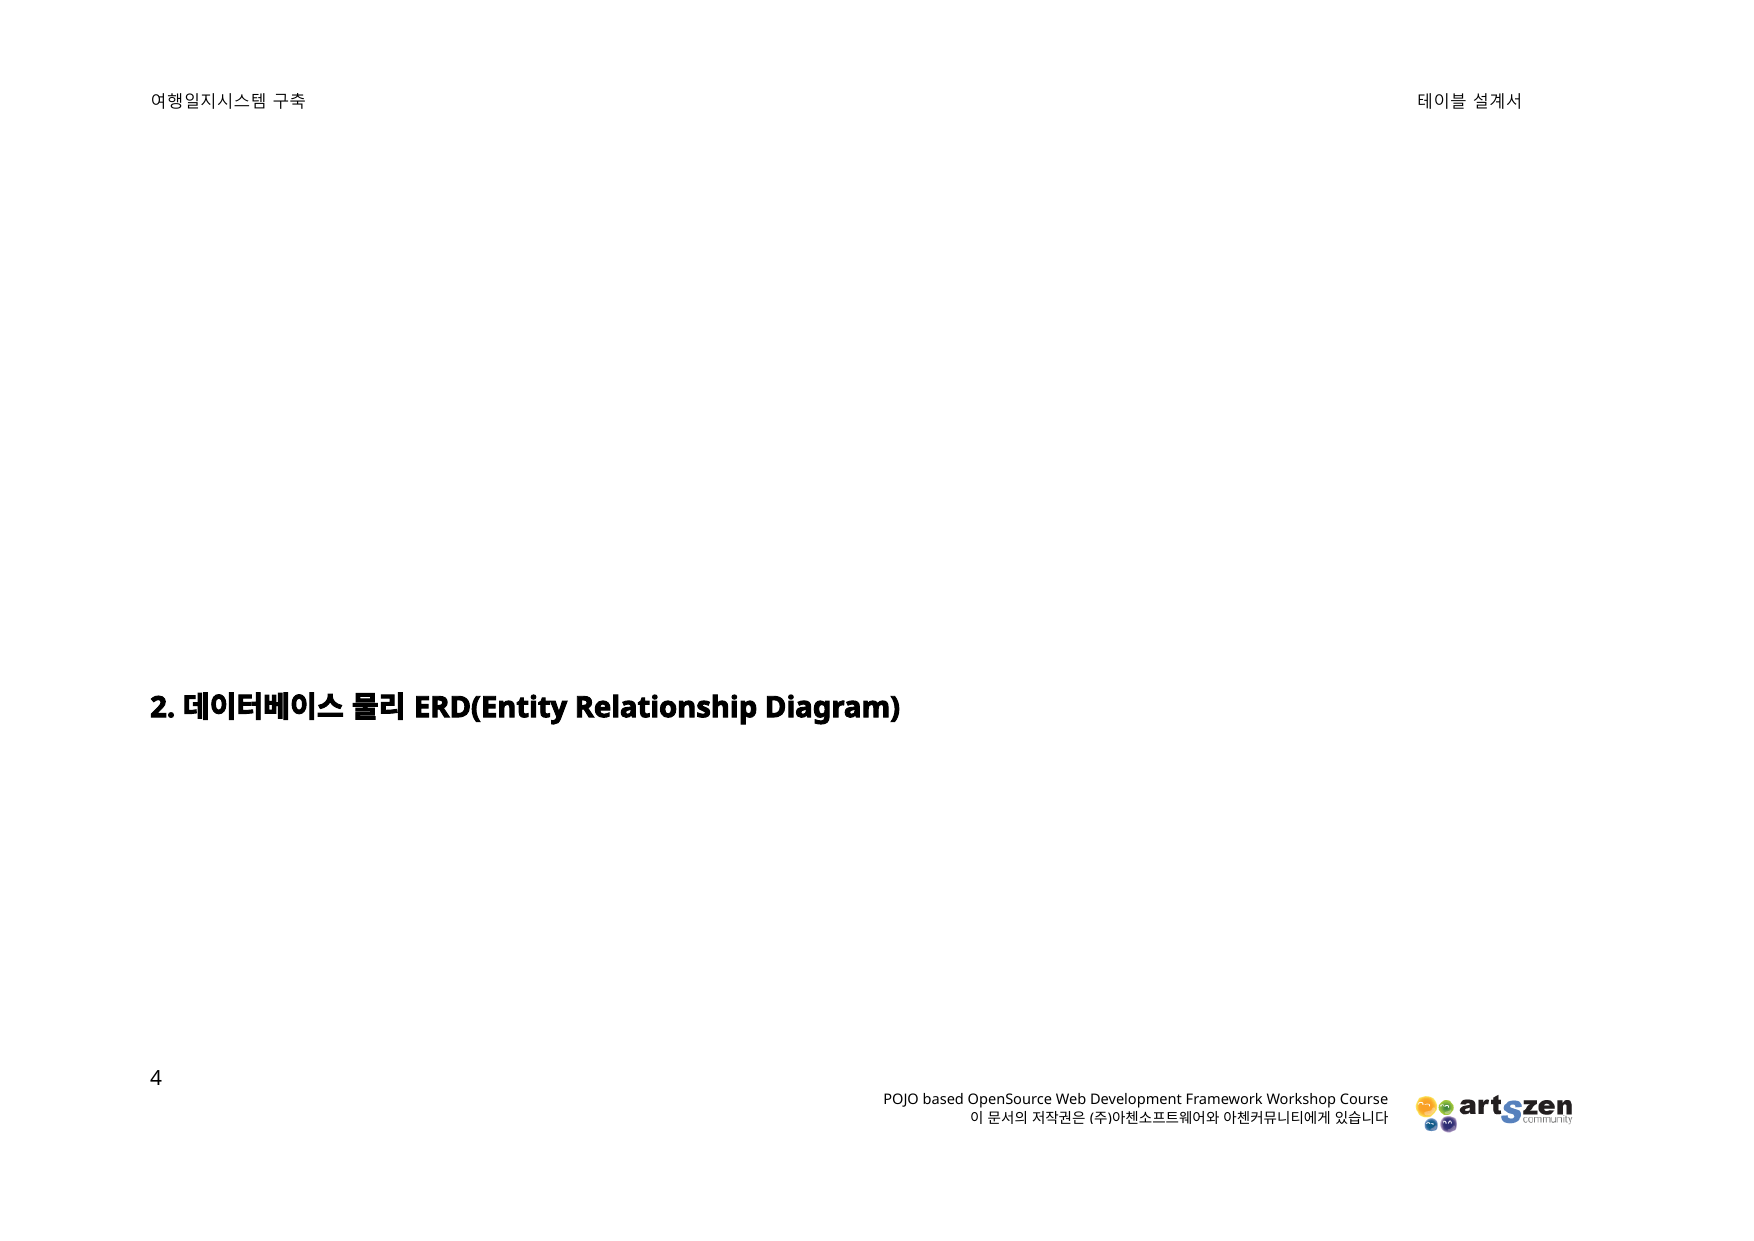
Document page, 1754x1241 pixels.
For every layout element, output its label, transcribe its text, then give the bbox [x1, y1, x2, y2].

text 2. 데이터베이스 물리 ERD(Entity Relationship Diagram) [150, 694, 1577, 723]
picture [1412, 1091, 1577, 1137]
